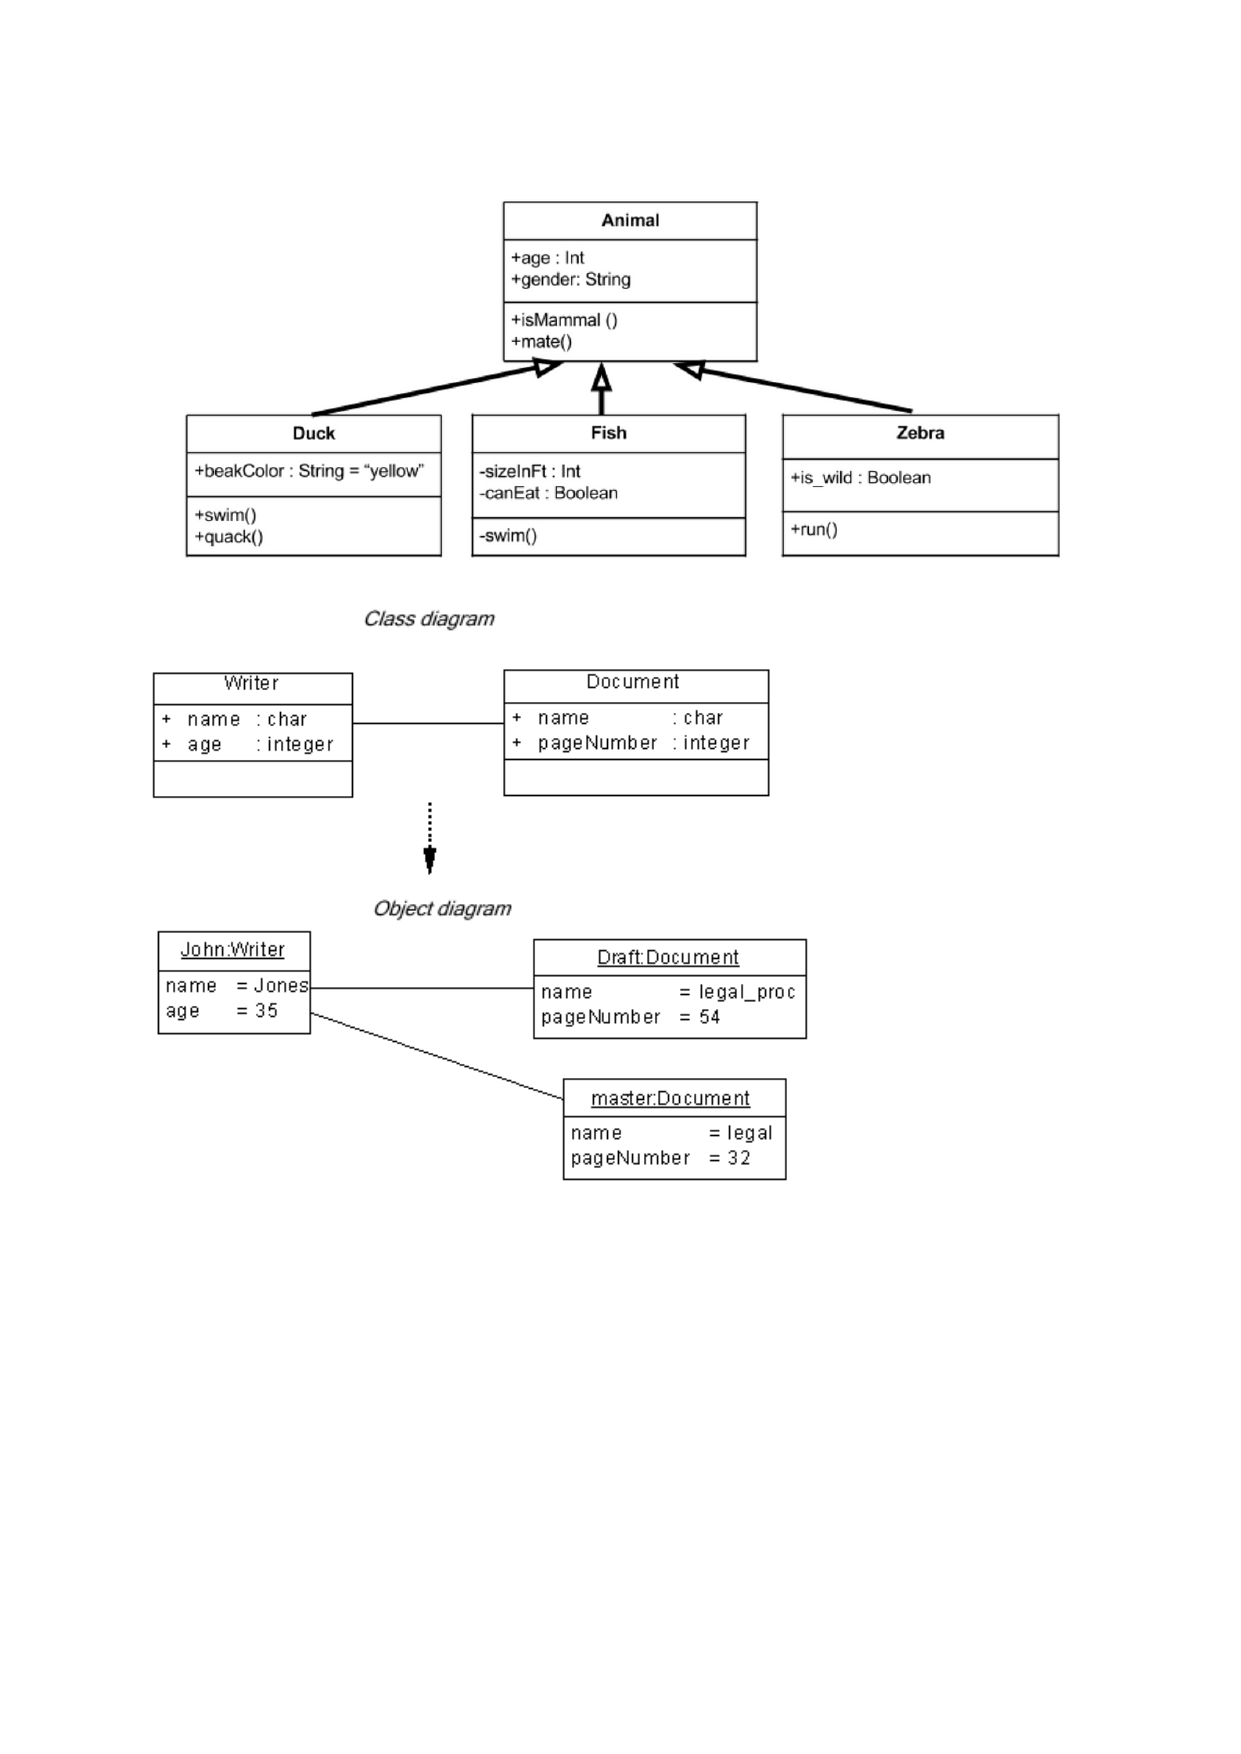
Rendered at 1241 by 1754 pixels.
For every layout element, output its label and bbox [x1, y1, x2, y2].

picture [147, 147, 1093, 606]
picture [147, 608, 812, 1182]
